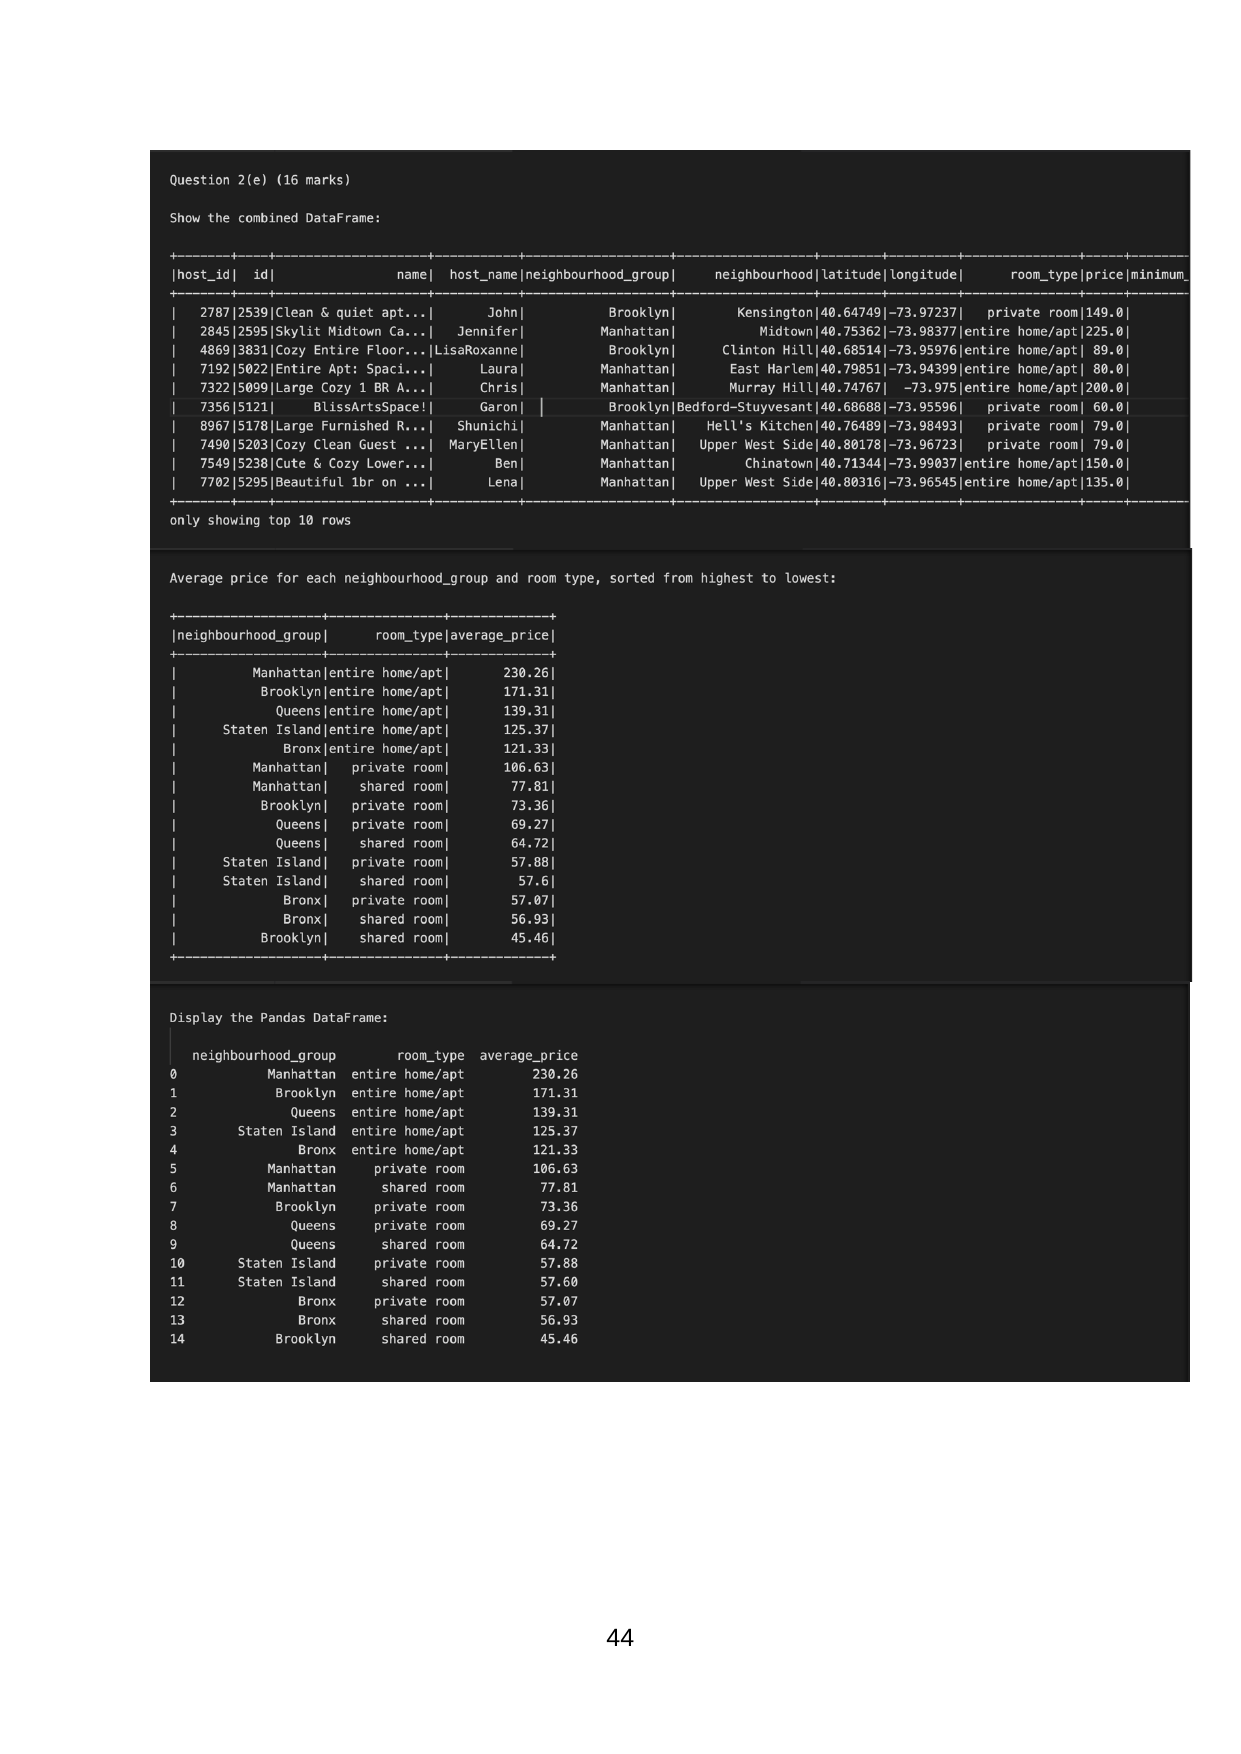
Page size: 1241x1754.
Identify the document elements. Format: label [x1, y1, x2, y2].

picture [150, 150, 1193, 1382]
